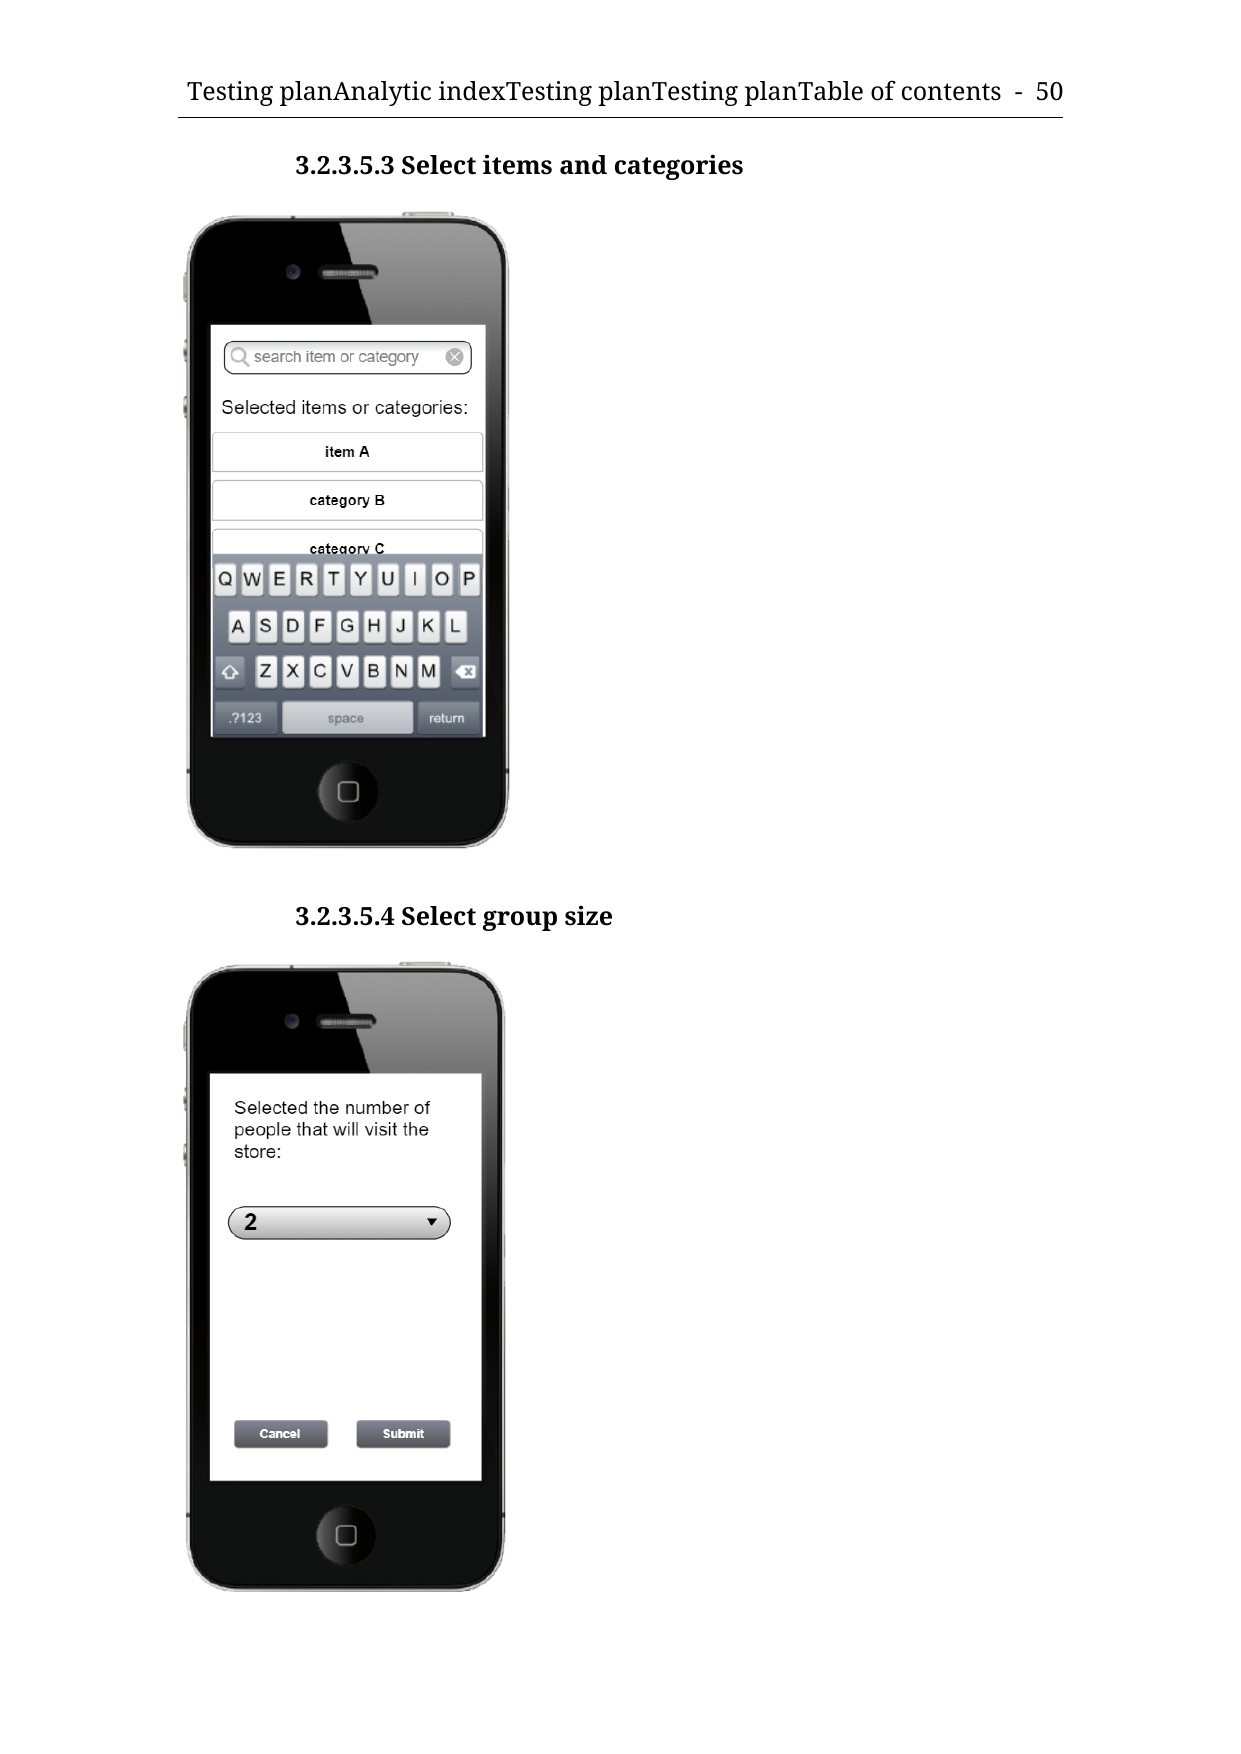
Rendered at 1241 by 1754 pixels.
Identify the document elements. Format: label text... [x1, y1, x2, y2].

subtitle Select group size [295, 898, 1063, 932]
subtitle Select items and categories [295, 148, 1063, 182]
picture [177, 190, 515, 865]
picture [177, 941, 511, 1608]
